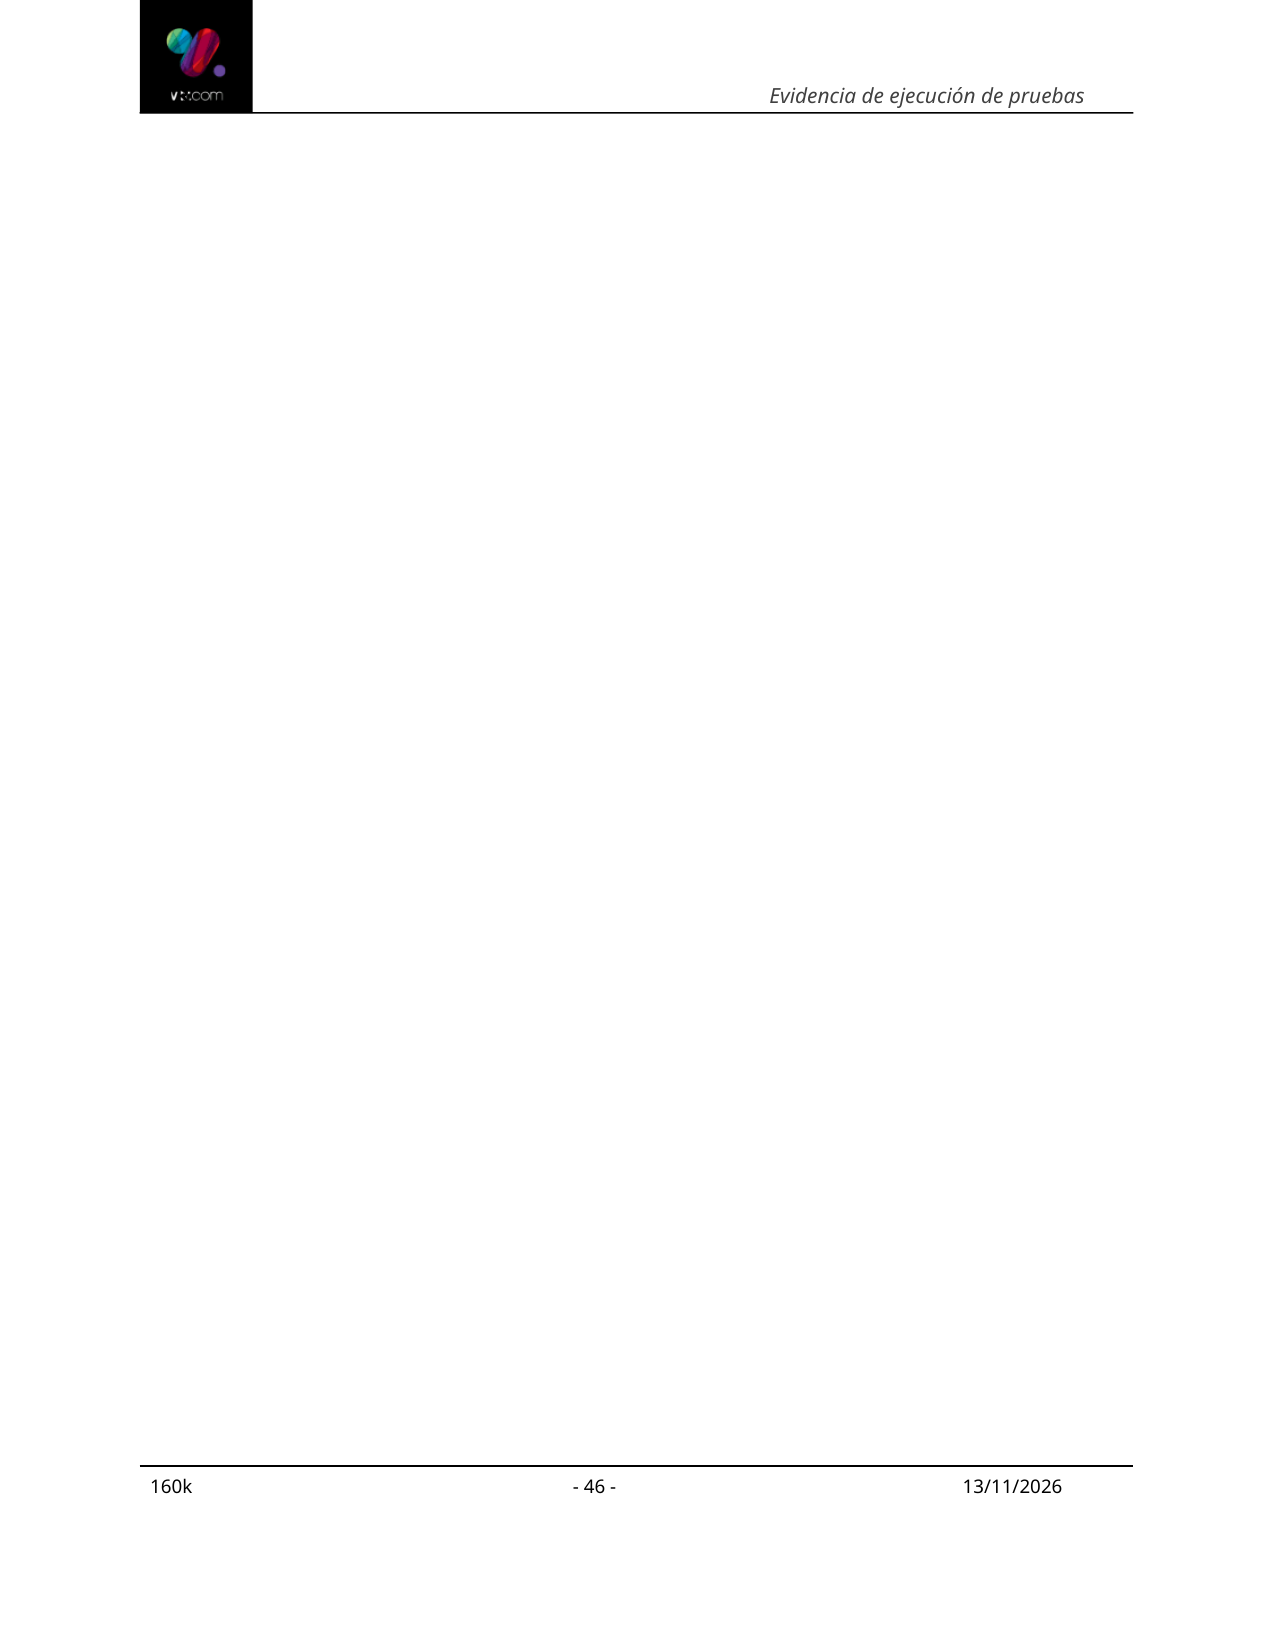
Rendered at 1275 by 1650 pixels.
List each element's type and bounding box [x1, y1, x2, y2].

picture [166, 28, 226, 101]
